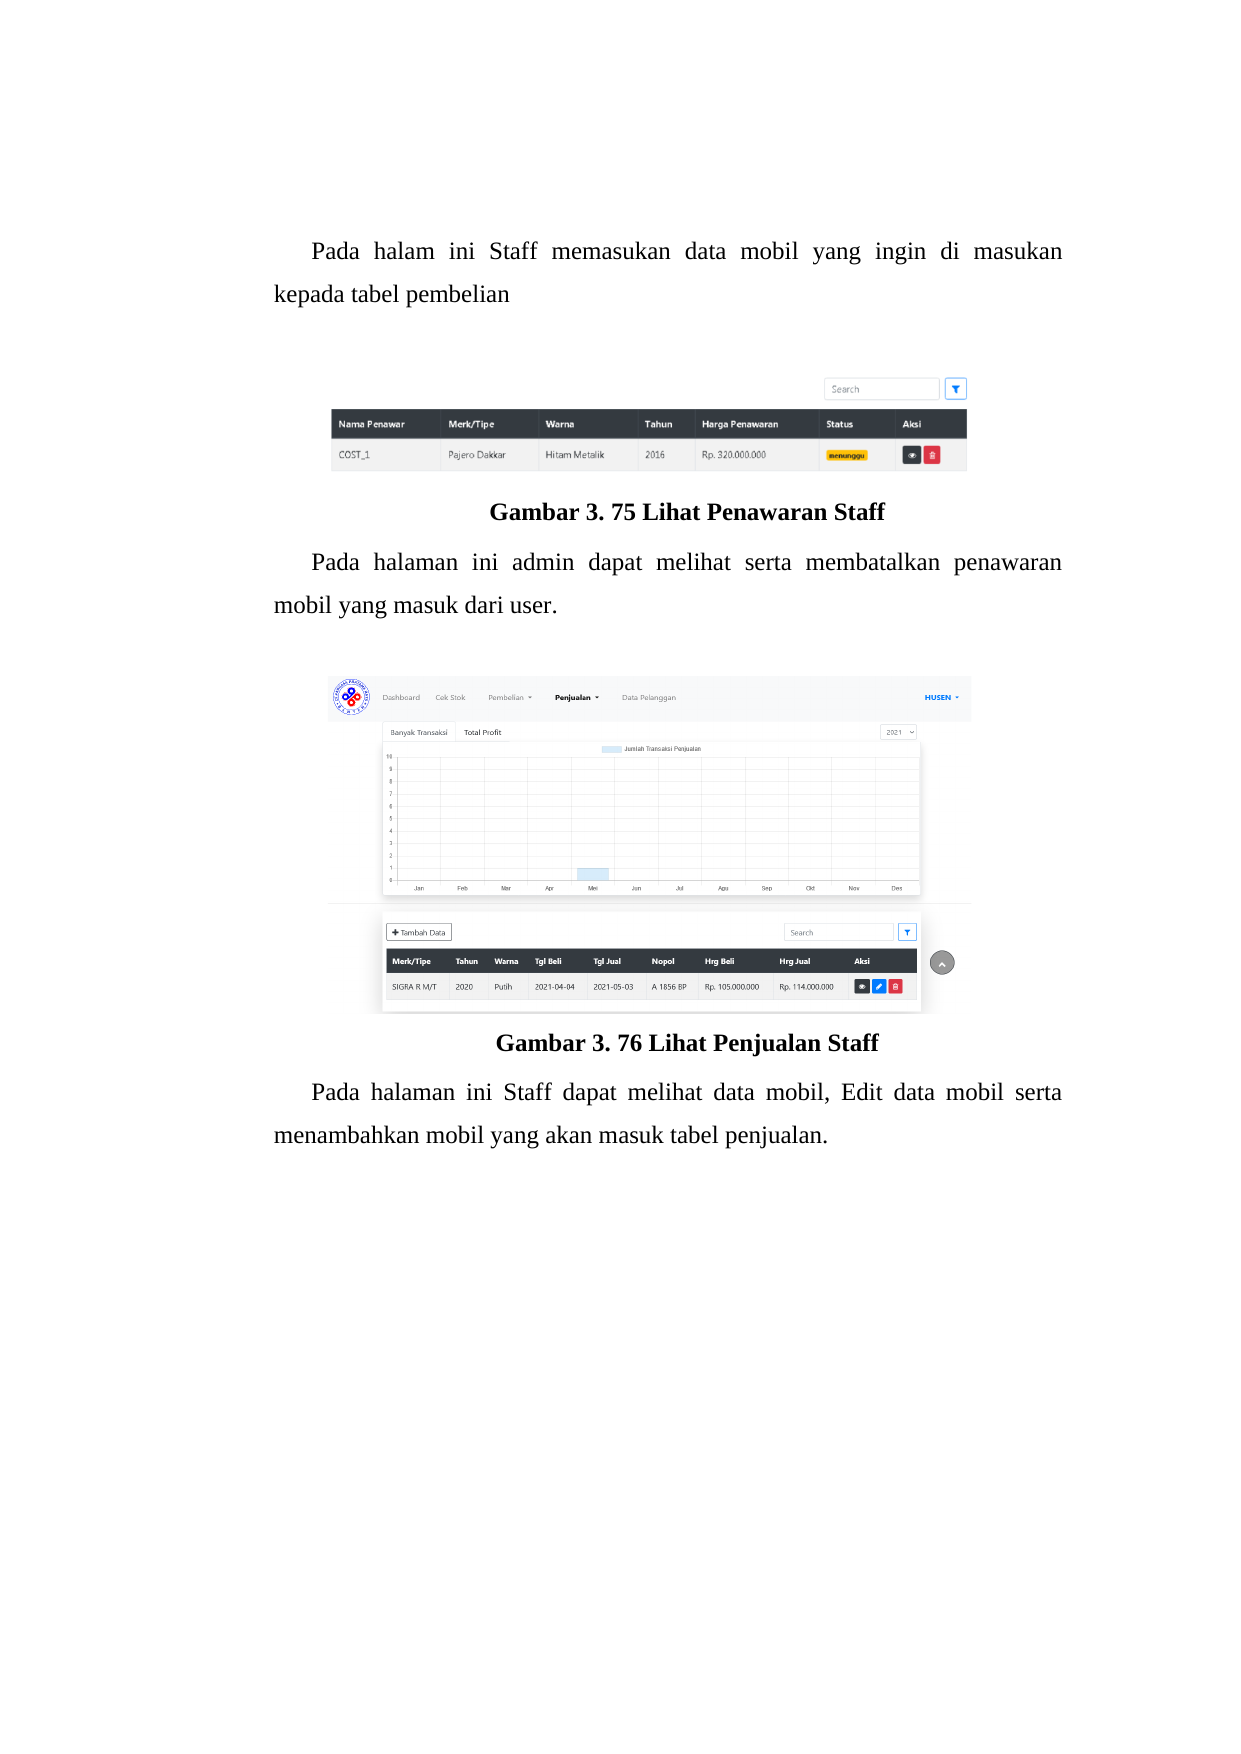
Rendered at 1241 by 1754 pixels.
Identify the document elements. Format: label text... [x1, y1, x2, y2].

picture [327, 676, 972, 1014]
text Pada halaman ini Staff dapat melihat data mobil, Edit data mobil serta menambahkan mobil yang akan masuk tabel penjualan. [274, 1077, 1063, 1149]
text Pada halaman ini admin dapat melihat serta membatalkan penawaran mobil yang masuk dari user. [274, 547, 1063, 619]
text Pada halam ini Staff memasukan data mobil yang ingin di masukan kepada tabel pembelian [274, 236, 1063, 308]
picture [329, 365, 970, 484]
text Gambar 3. 76 Lihat Penjualan Staff [311, 1028, 1063, 1057]
text Gambar 3. 75 Lihat Penawaran Staff [311, 497, 1063, 526]
